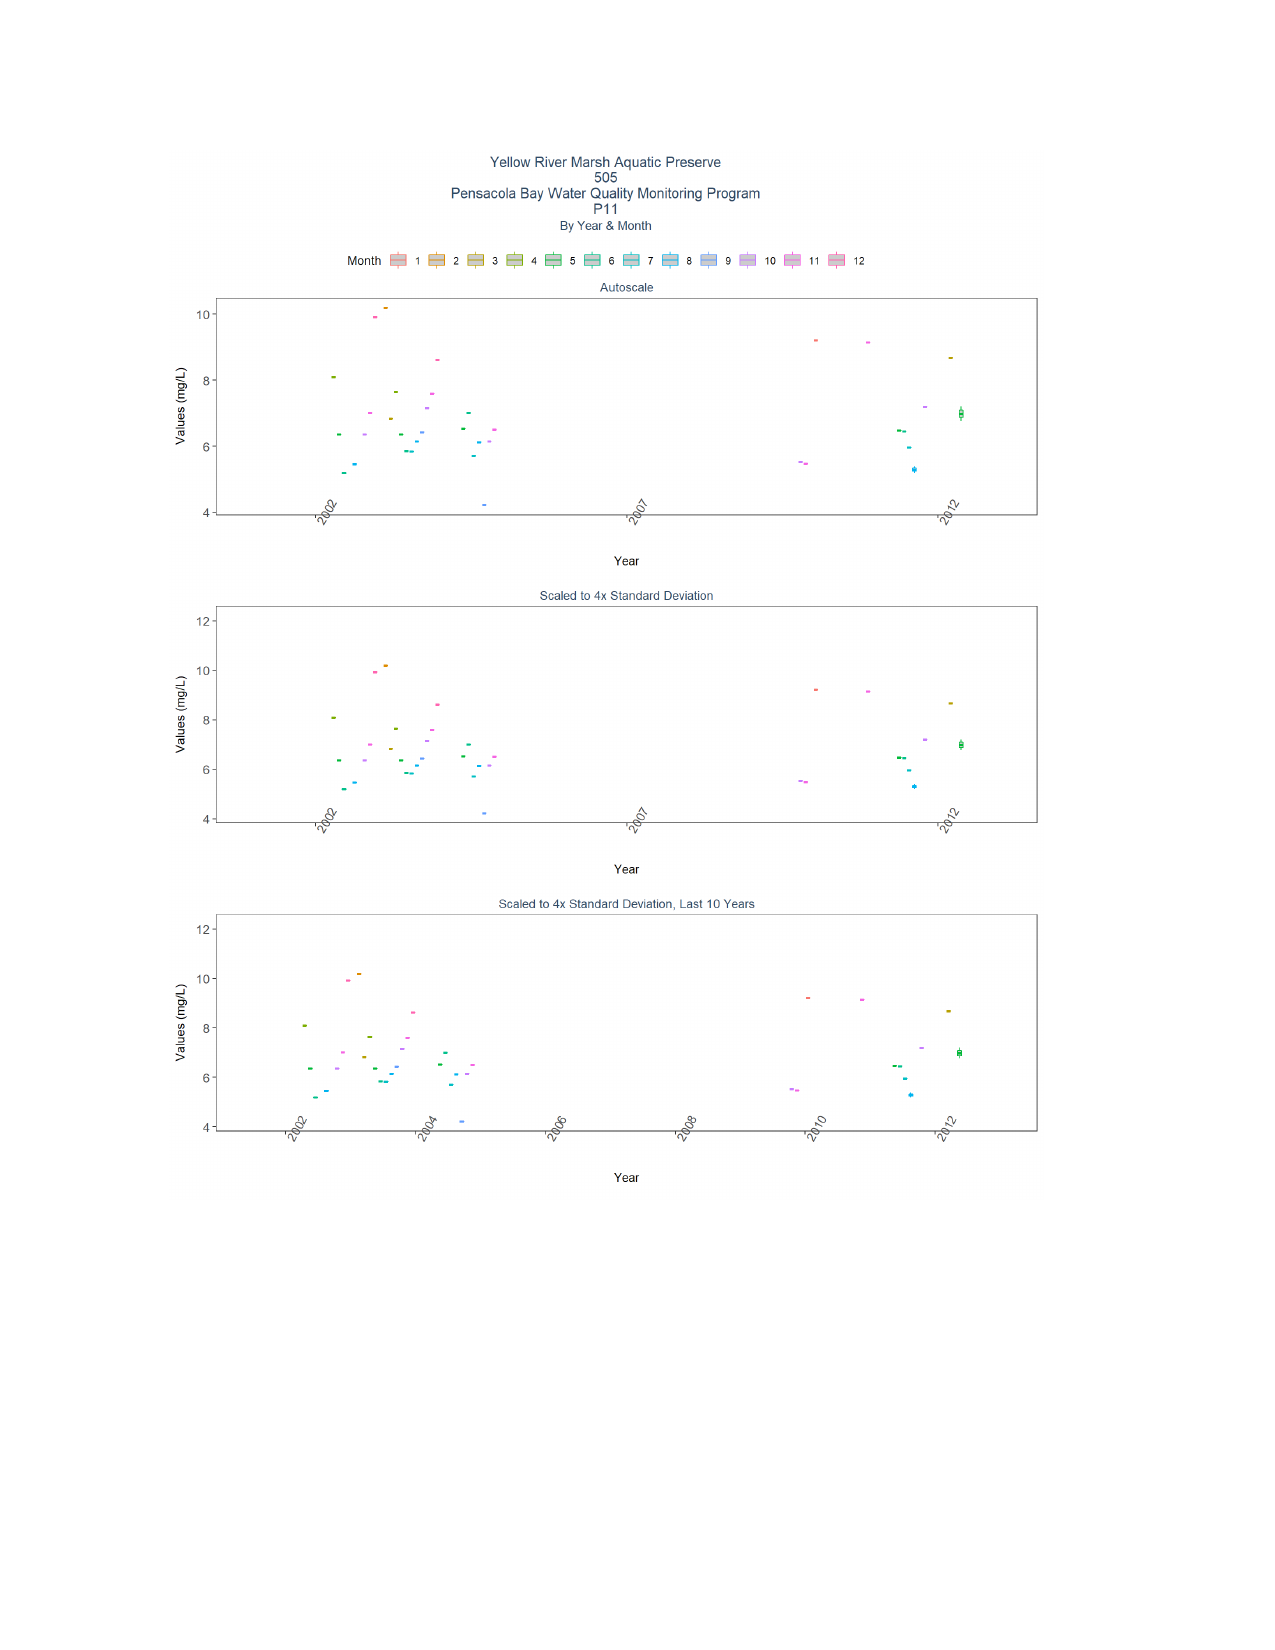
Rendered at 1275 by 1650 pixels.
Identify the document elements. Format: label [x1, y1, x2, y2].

picture [168, 150, 1044, 1200]
